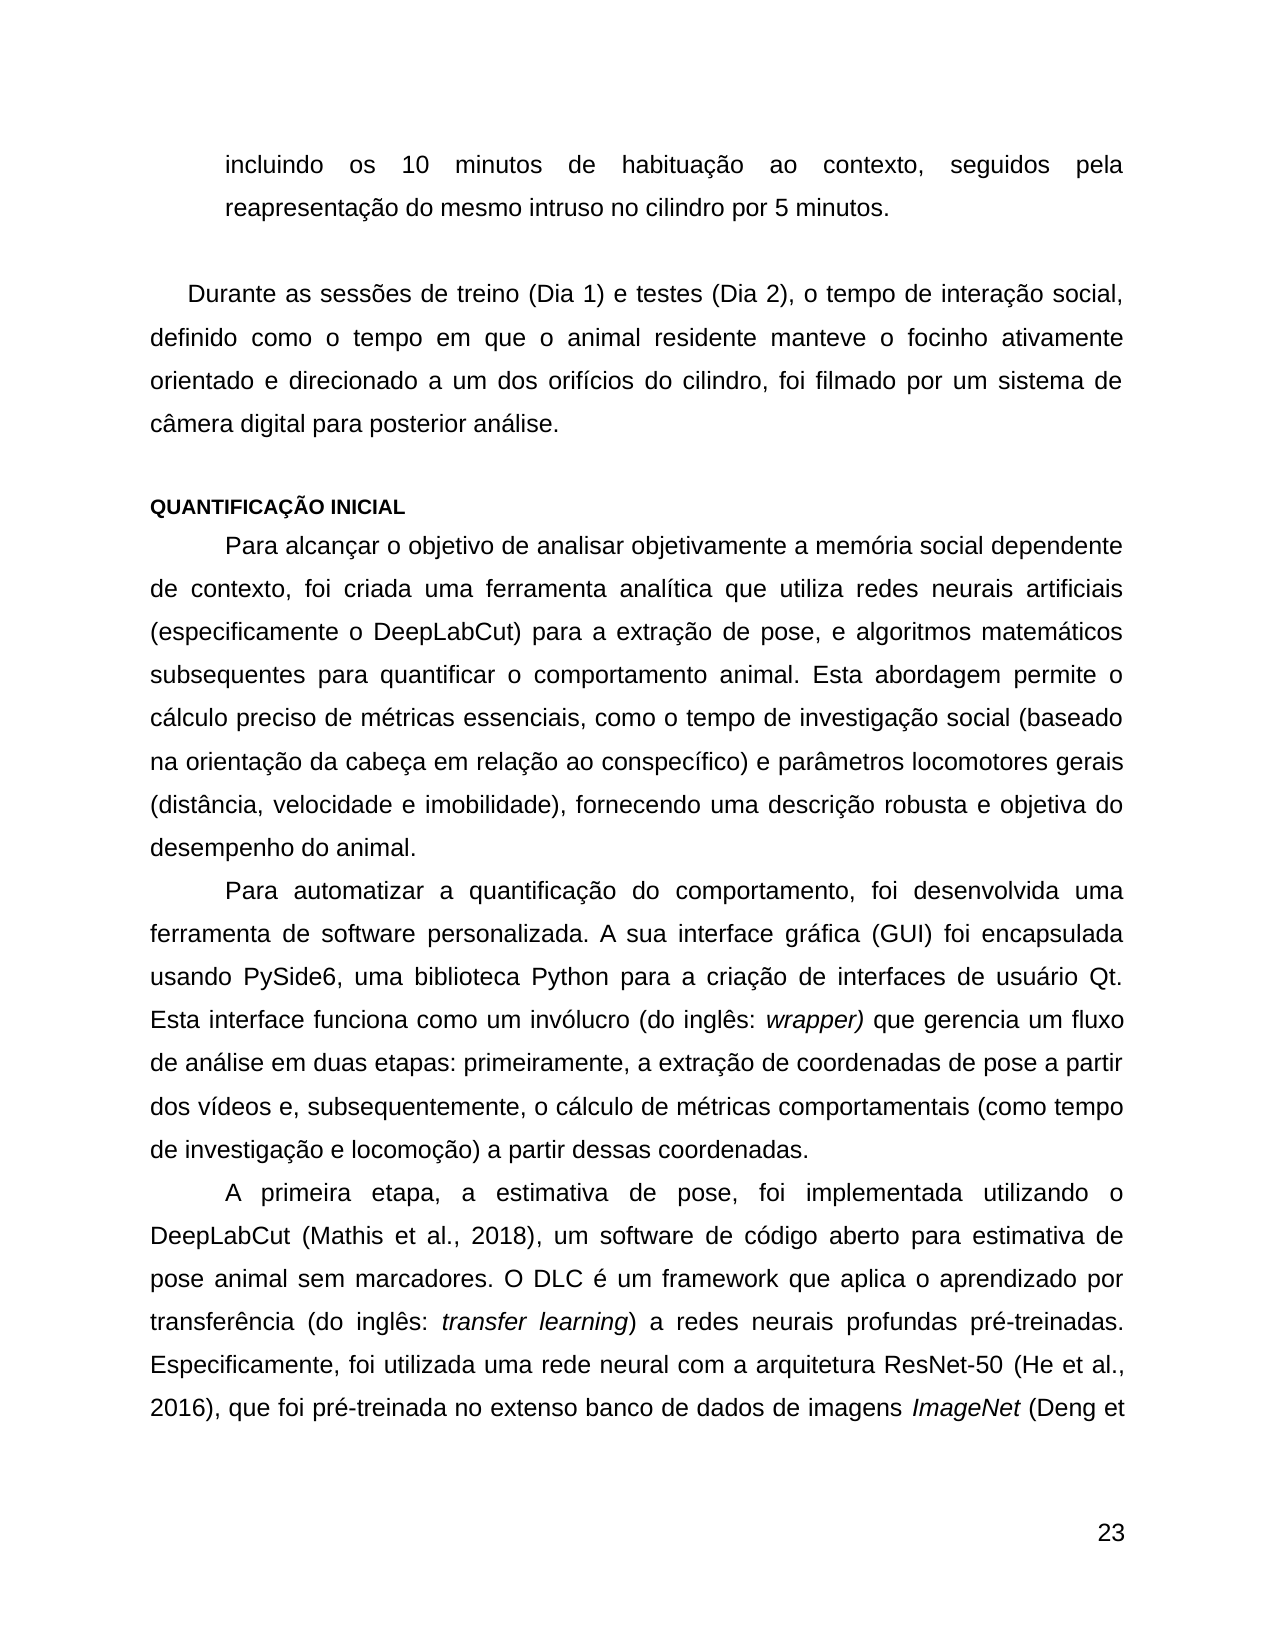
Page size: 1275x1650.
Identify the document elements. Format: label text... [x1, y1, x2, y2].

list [187, 150, 1125, 222]
text Para automatizar a quantificação do comportamento, foi desenvolvida uma ferramenta de software personalizada. A sua interface gráfica (GUI) foi encapsulada usando PySide6, uma biblioteca Python para a criação de interfaces de usuário Qt. Esta interface funciona como um invólucro (do inglês: wrapper) que gerencia um fluxo de análise em duas etapas: primeiramente, a extração de coordenadas de pose a partir dos vídeos e, subsequentemente, o cálculo de métricas comportamentais (como tempo de investigação e locomoção) a partir dessas coordenadas. [150, 876, 1125, 1163]
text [150, 1178, 1125, 1422]
subtitle QUANTIFICAÇÃO INICIAL [150, 495, 1125, 519]
text Durante as sessões de treino (Dia 1) e testes (Dia 2), o tempo de interação social, definido como o tempo em que o animal residente manteve o focinho ativamente orientado e direcionado a um dos orifícios do cilindro, foi filmado por um sistema de câmera digital para posterior análise. [150, 279, 1125, 437]
text Para alcançar o objetivo de analisar objetivamente a memória social dependente de contexto, foi criada uma ferramenta analítica que utiliza redes neurais artificiais (especificamente o DeepLabCut) para a extração de pose, e algoritmos matemáticos subsequentes para quantificar o comportamento animal. Esta abordagem permite o cálculo preciso de métricas essenciais, como o tempo de investigação social (baseado na orientação da cabeça em relação ao conspecífico) e parâmetros locomotores gerais (distância, velocidade e imobilidade), fornecendo uma descrição robusta e objetiva do desempenho do animal. [150, 531, 1125, 862]
